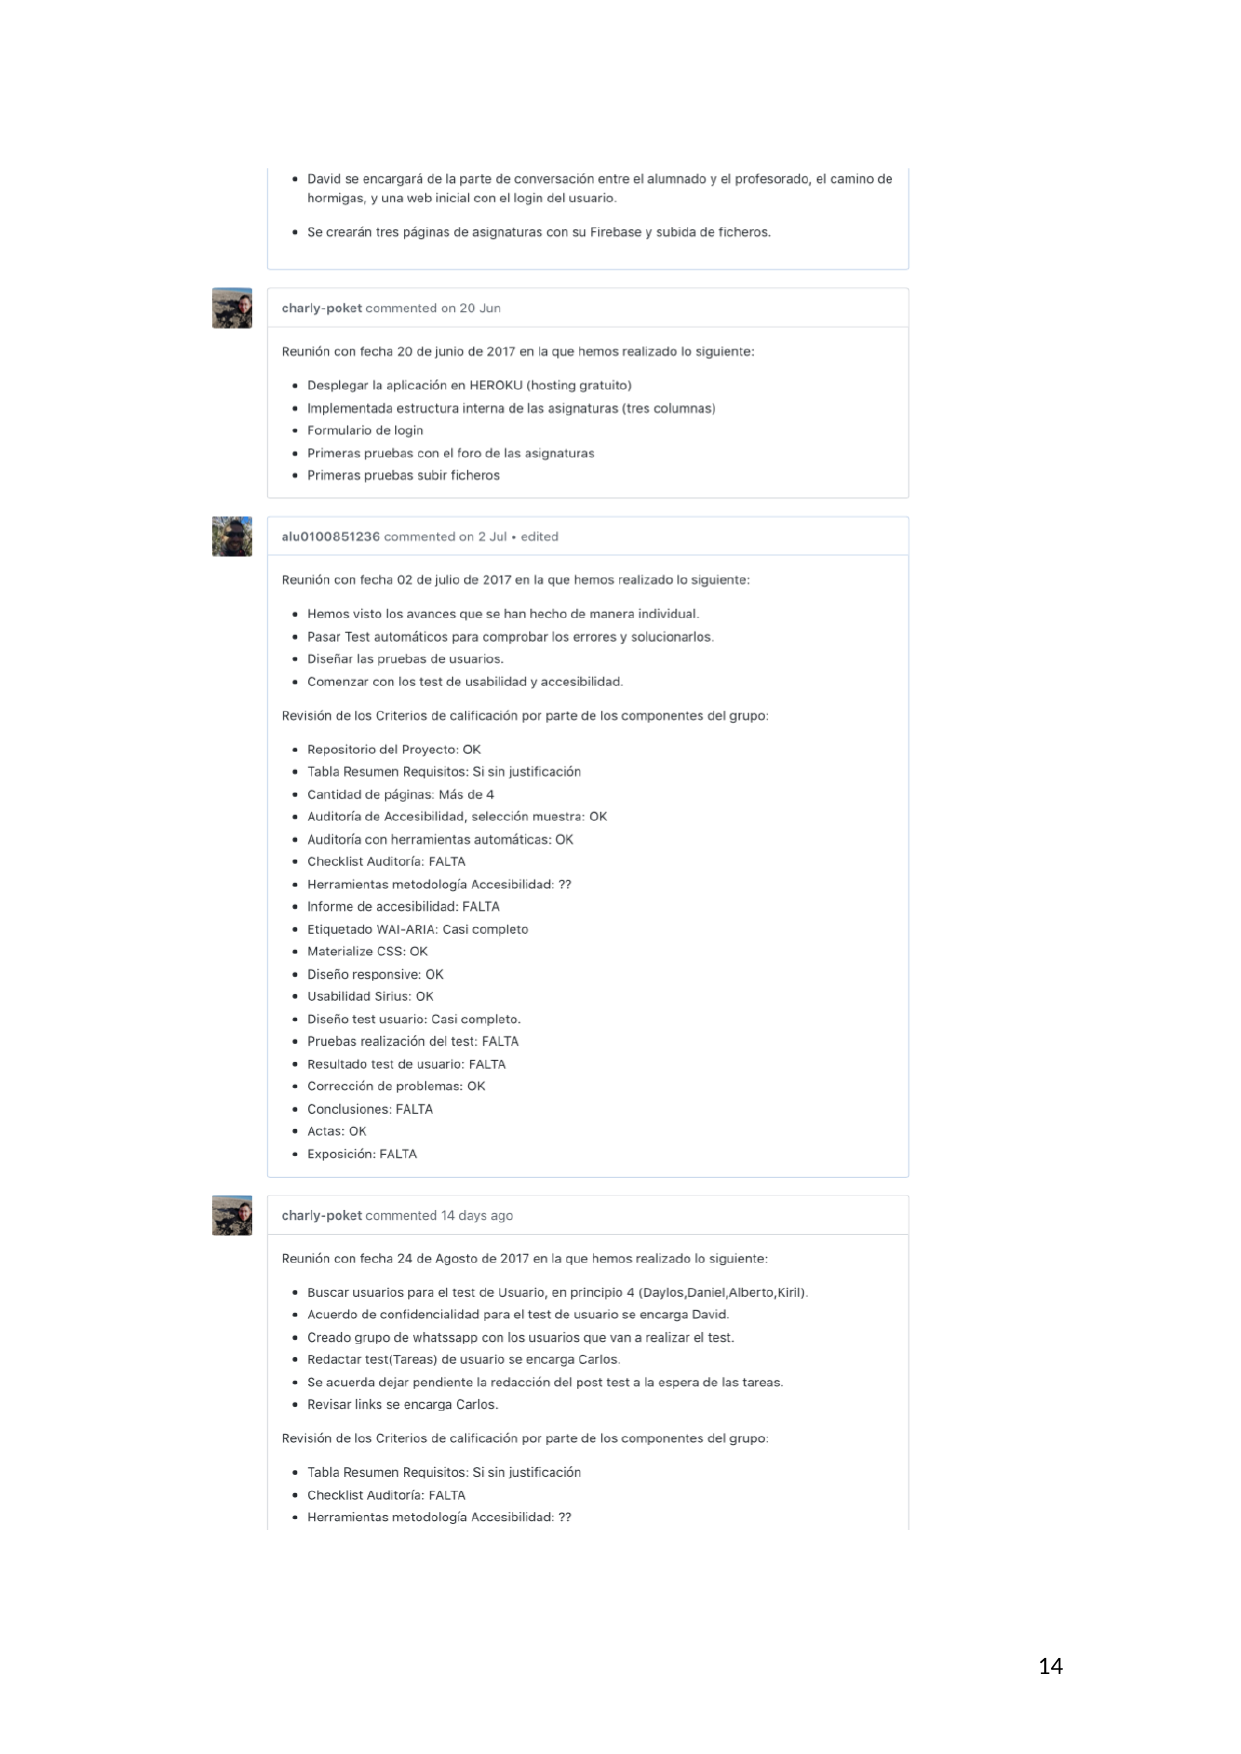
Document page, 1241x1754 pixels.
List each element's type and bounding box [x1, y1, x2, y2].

picture [177, 147, 1063, 1545]
